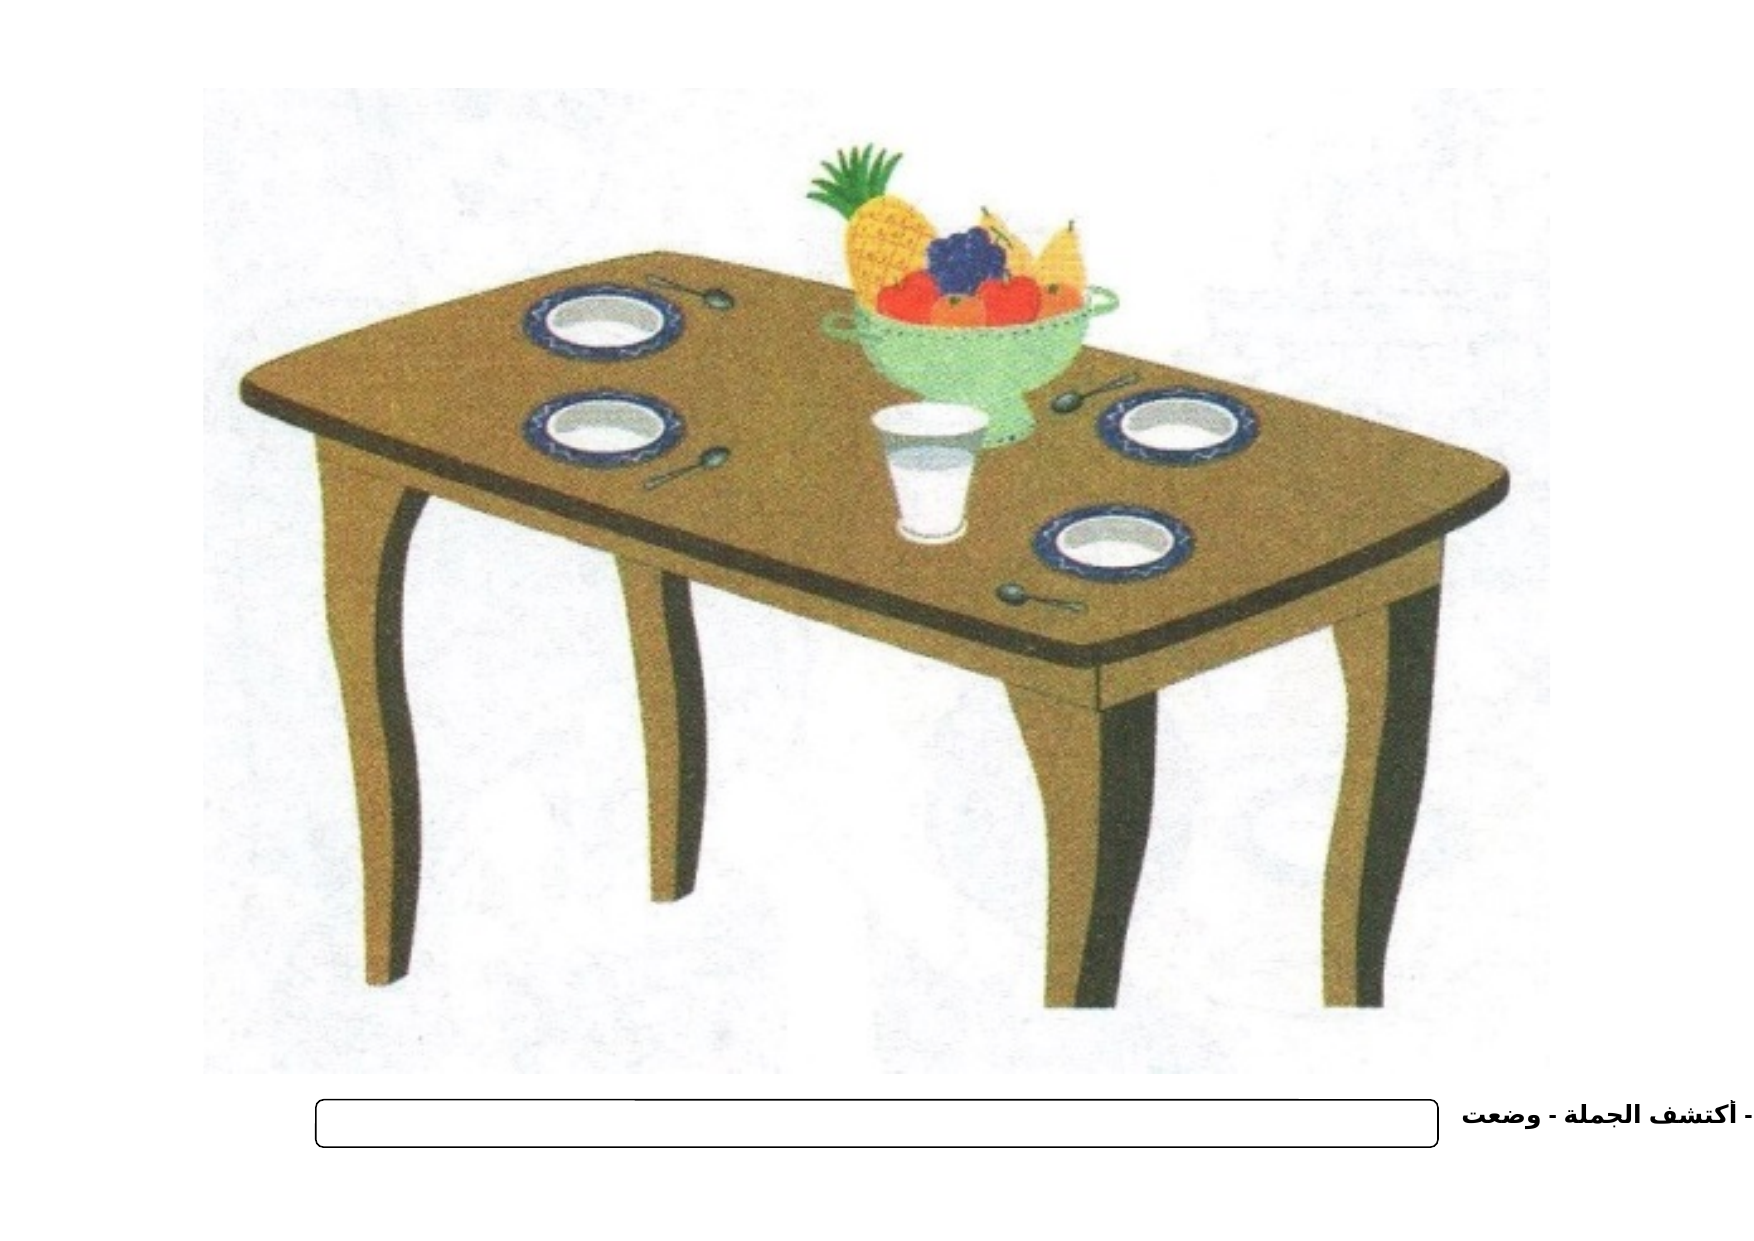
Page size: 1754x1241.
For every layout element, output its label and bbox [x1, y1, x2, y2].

picture [203, 88, 1551, 1074]
